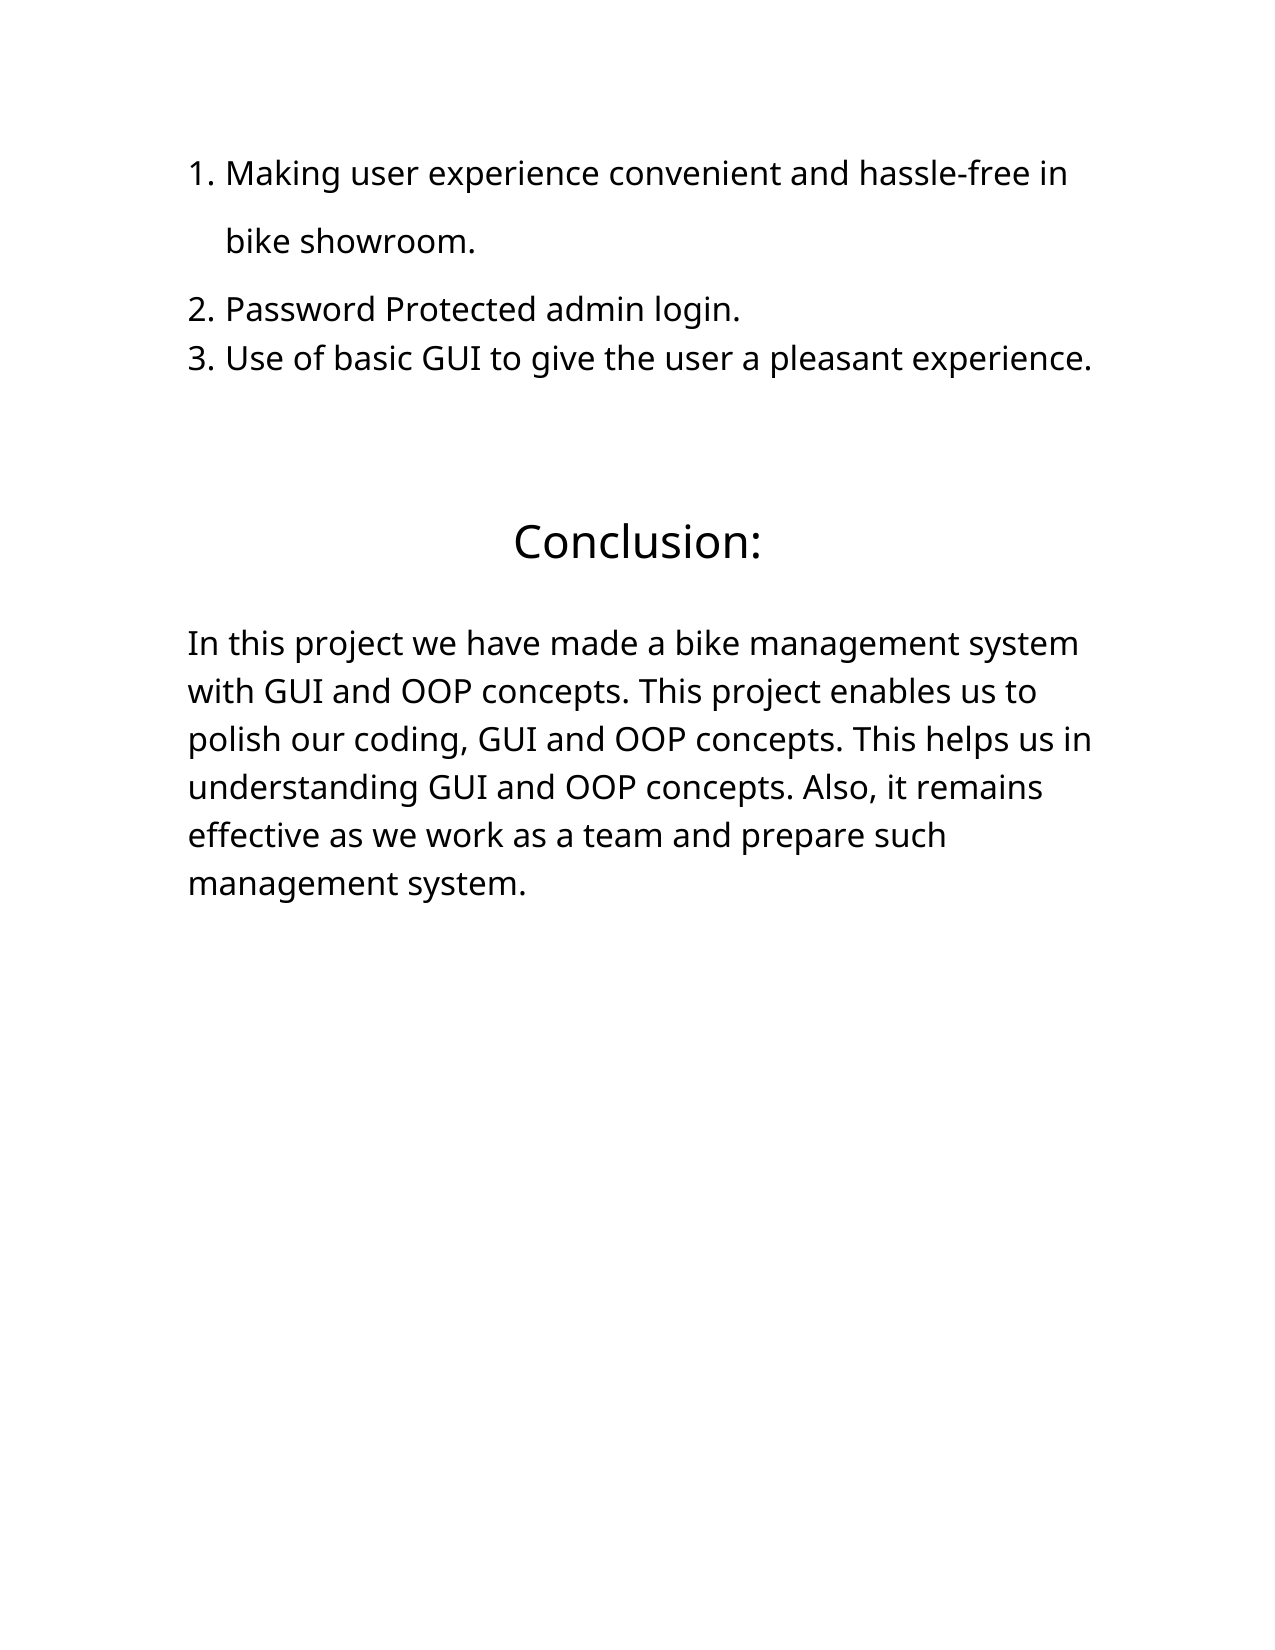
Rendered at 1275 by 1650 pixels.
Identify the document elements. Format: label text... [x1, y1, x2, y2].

text In this project we have made a bike management system with GUI and OOP concepts. This project enables us to polish our coding, GUI and OOP concepts. This helps us in understanding GUI and OOP concepts. Also, it remains effective as we work as a team and prepare such management system. [187, 619, 1125, 906]
text Conclusion: [150, 509, 1125, 572]
list Use of basic GUI to give the user a pleasant experience. [187, 334, 1125, 380]
list Making user experience convenient and hassle-free in bike showroom. [187, 150, 1125, 263]
list Password Protected admin login. [187, 286, 1125, 332]
